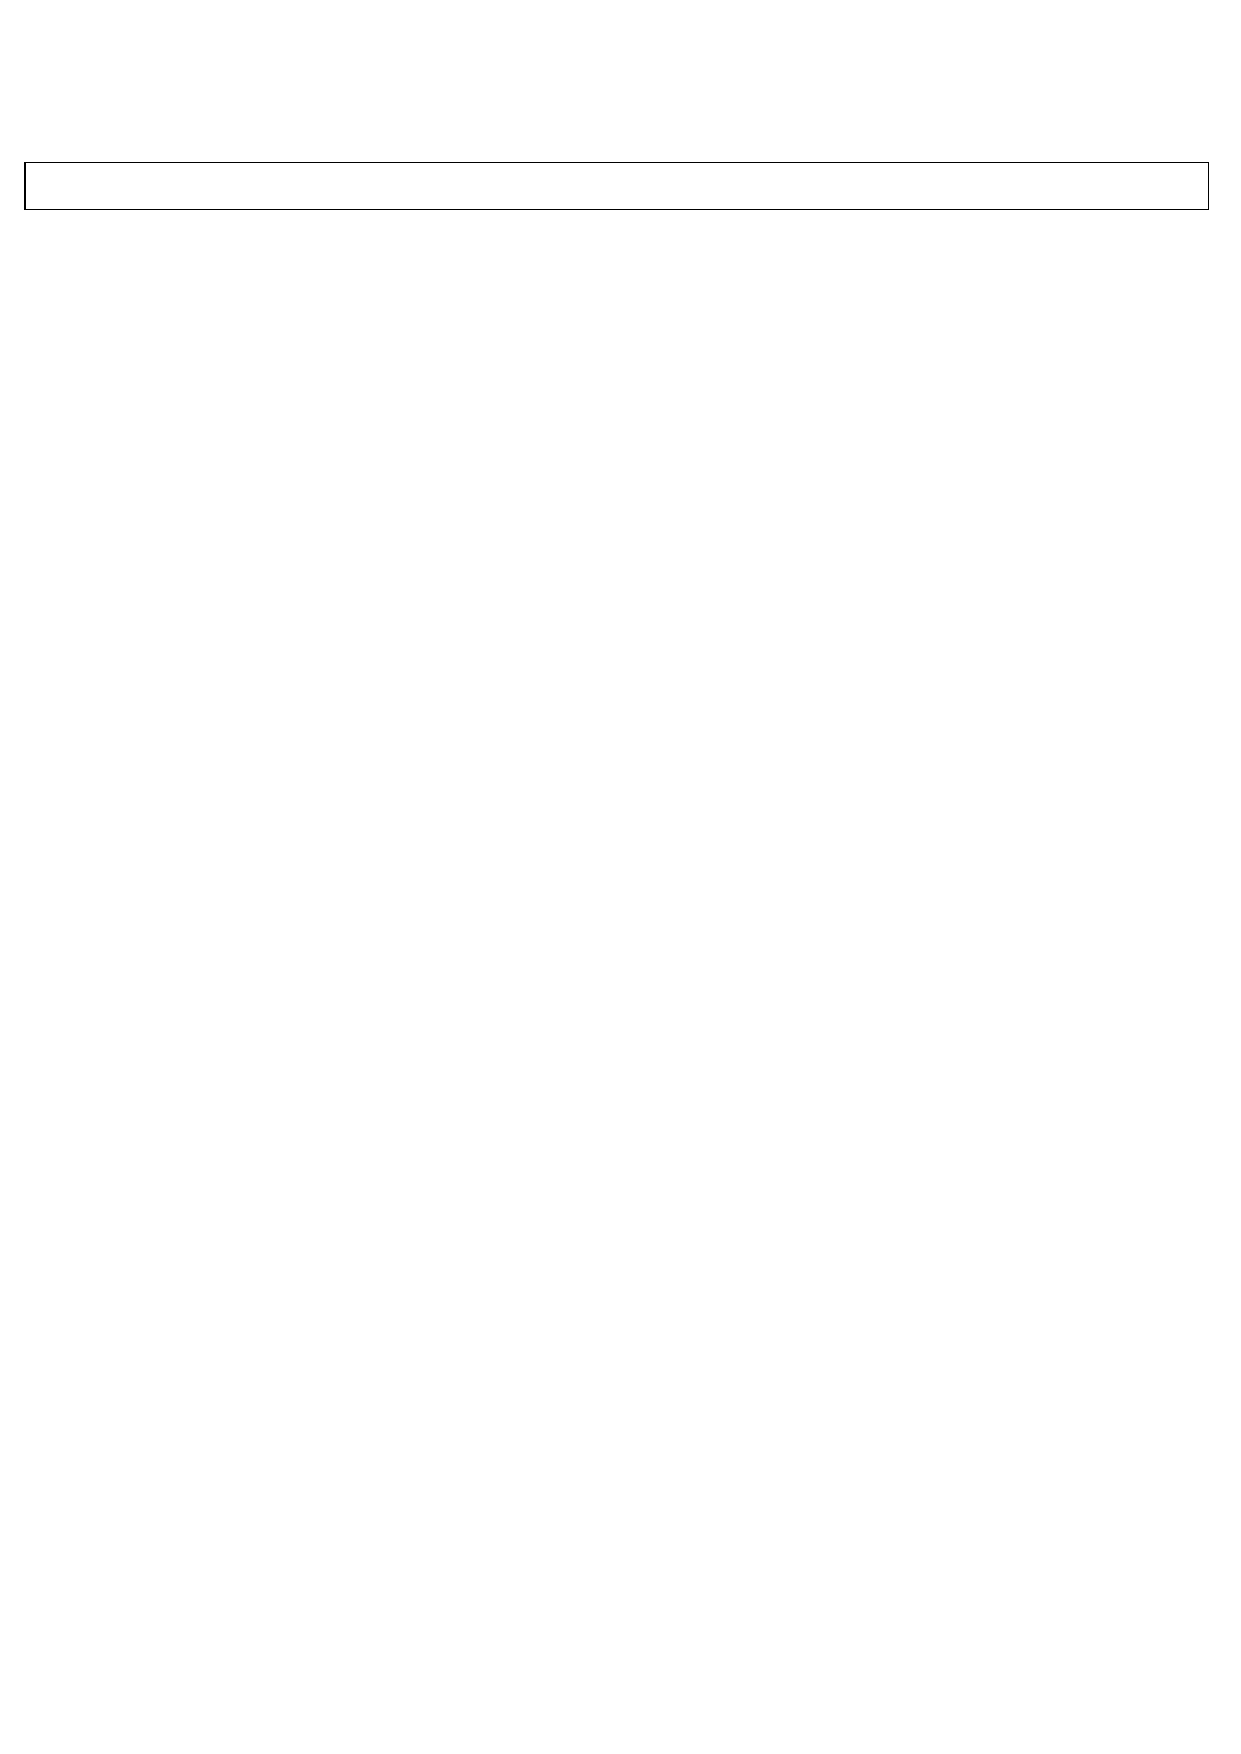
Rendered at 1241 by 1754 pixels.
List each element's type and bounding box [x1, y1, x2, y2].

table_cell [26, 163, 1208, 209]
